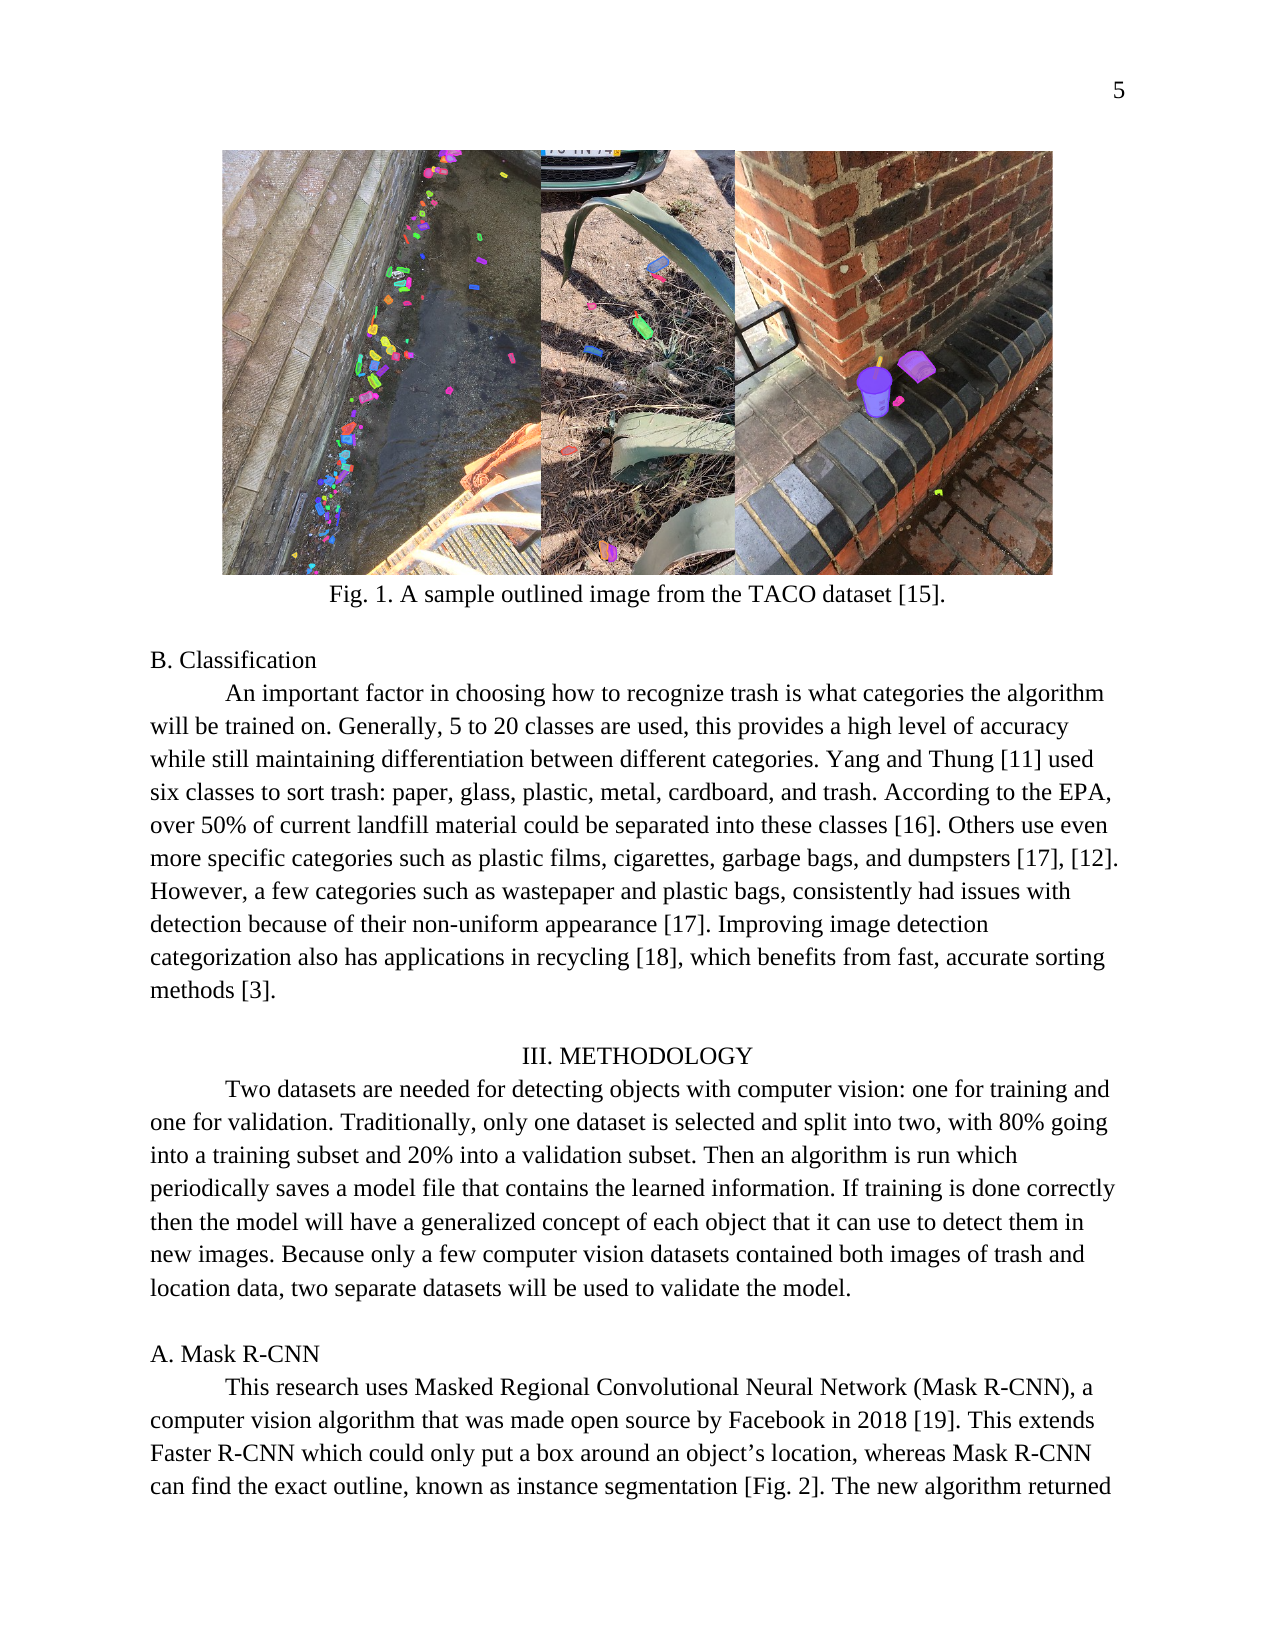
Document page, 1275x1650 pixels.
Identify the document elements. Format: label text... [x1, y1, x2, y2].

picture [222, 150, 1053, 575]
text Fig. 1. A sample outlined image from the TACO dataset [15]. [150, 579, 1125, 608]
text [150, 1372, 1125, 1499]
subtitle III. METHODOLOGY [150, 1041, 1125, 1070]
text Two datasets are needed for detecting objects with computer vision: one for training and one for validation. Traditionally, only one dataset is selected and split into two, with 80% going into a training subset and 20% into a validation subset. Then an algorithm is run which periodically saves a model file that contains the learned information. If training is done correctly then the model will have a generalized concept of each object that it can use to detect them in new images. Because only a few computer vision datasets contained both images of trash and location data, two separate datasets will be used to validate the model. [150, 1074, 1125, 1301]
subtitle A. Mask R-CNN [150, 1339, 1125, 1367]
list An important factor in choosing how to recognize trash is what categories the algorithm will be trained on. Generally, 5 to 20 classes are used, this provides a high level of accuracy while still maintaining differentiation between different categories. Yang and Thung [11] used six classes to sort trash: paper, glass, plastic, metal, cardboard, and trash. According to the EPA, over 50% of current landfill material could be separated into these classes [16]. Others use even more specific categories such as plastic films, cigarettes, garbage bags, and dumpsters [17], [12]. However, a few categories such as wastepaper and plastic bags, consistently had issues with detection because of their non-uniform appearance [17]. Improving image detection categorization also has applications in recycling [18], which benefits from fast, accurate sorting methods [3]. [150, 678, 1125, 1004]
subtitle B. Classification [150, 645, 1125, 674]
